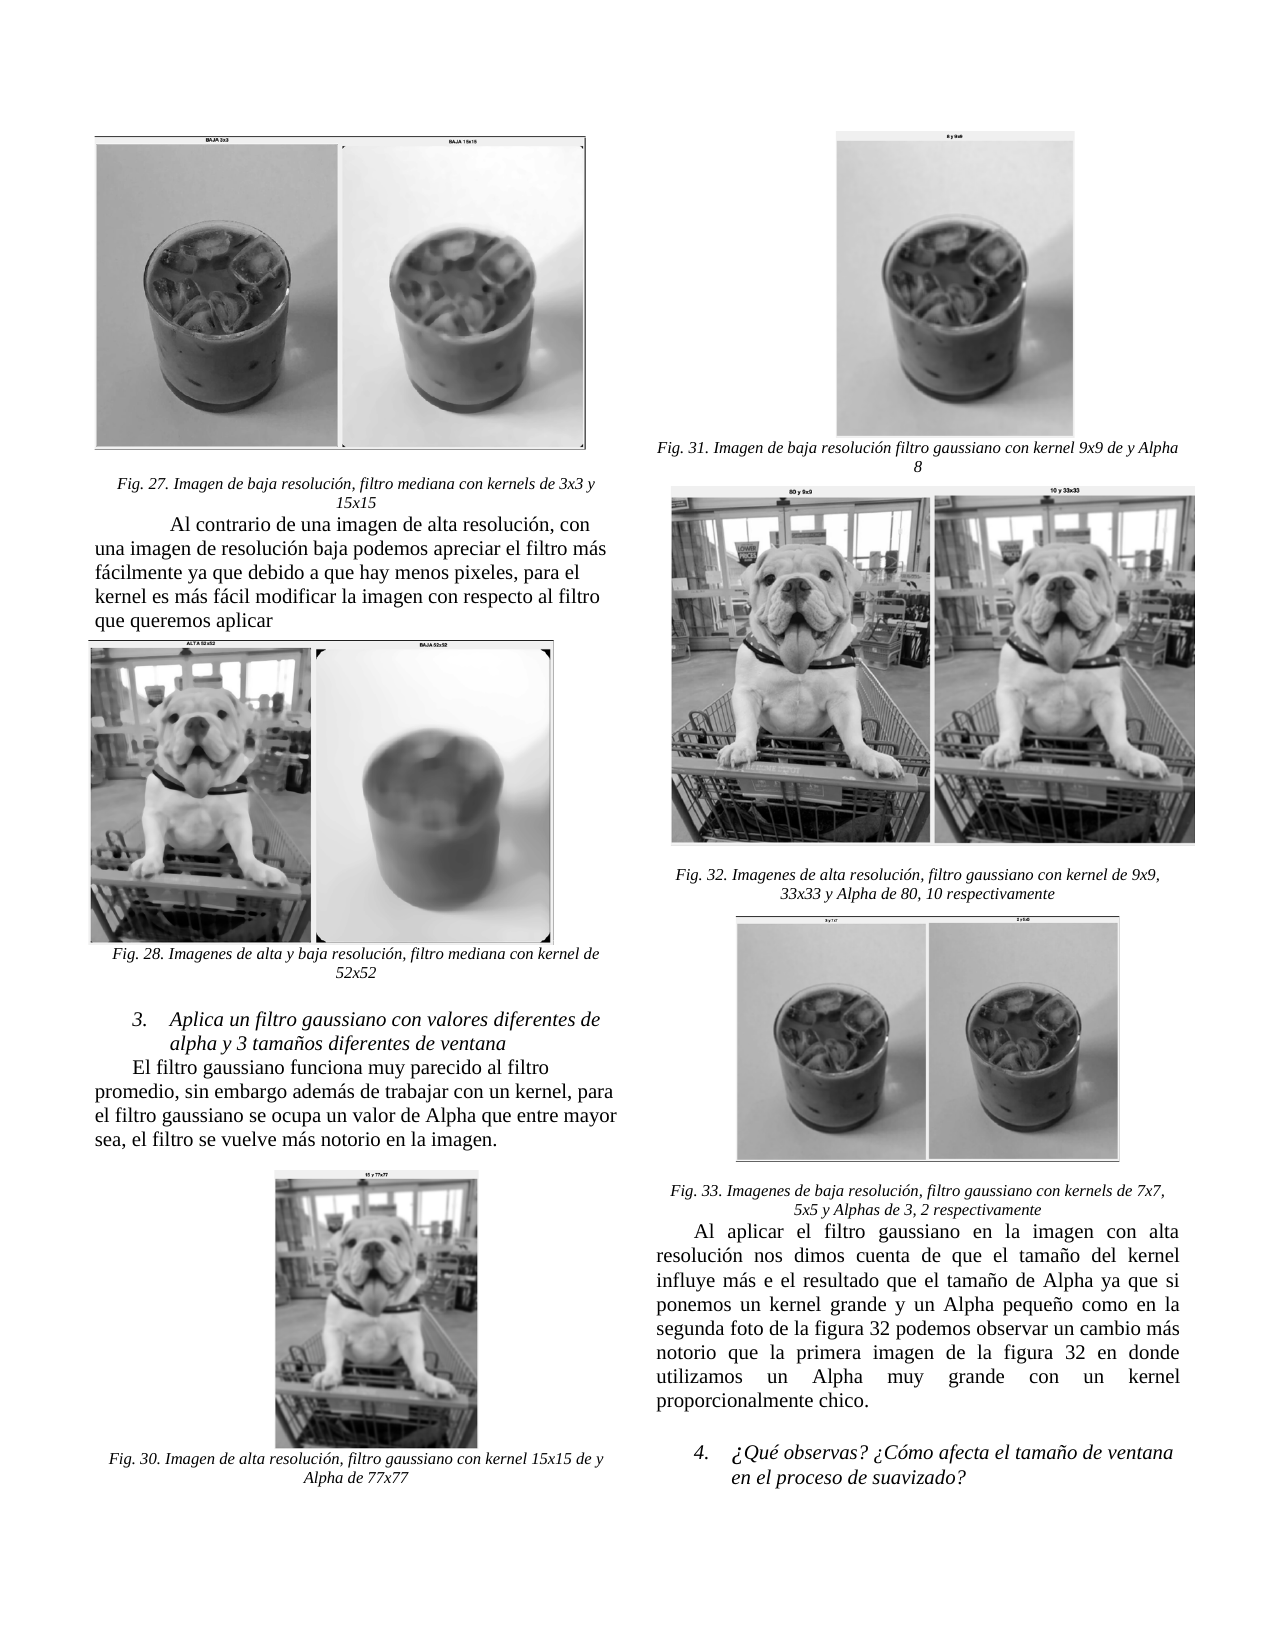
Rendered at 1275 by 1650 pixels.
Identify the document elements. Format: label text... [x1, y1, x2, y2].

text Fig. 33. Imagenes de baja resolución, filtro gaussiano con kernels de 7x7, 5x5 y Alphas de 3, 2 respectivamente [656, 1181, 1181, 1219]
picture [835, 131, 1075, 438]
picture [274, 1170, 479, 1449]
picture [670, 486, 1195, 846]
picture [735, 916, 1120, 1162]
text Fig. 27. Imagen de baja resolución, filtro mediana con kernels de 3x3 y 15x15 [94, 473, 619, 512]
text Al aplicar el filtro gaussiano en la imagen con alta resolución nos dimos cuenta de que el tamaño del kernel influye más e el resultado que el tamaño de Alpha ya que si ponemos un kernel grande y un Alpha pequeño como en la segunda foto de la figura 32 podemos observar un cambio más notorio que la primera imagen de la figura 32 en donde utilizamos un Alpha muy grande con un kernel proporcionalmente chico. [656, 1219, 1181, 1412]
picture [94, 136, 586, 450]
picture [88, 640, 554, 945]
text Al contrario de una imagen de alta resolución, con una imagen de resolución baja podemos apreciar el filtro más fácilmente ya que debido a que hay menos pixeles, para el kernel es más fácil modificar la imagen con respecto al filtro que queremos aplicar [94, 512, 619, 632]
text Fig. 32. Imagenes de alta resolución, filtro gaussiano con kernel de 9x9, 33x33 y Alpha de 80, 10 respectivamente [656, 865, 1181, 903]
list ¿Qué observas? ¿Cómo afecta el tamaño de ventana en el proceso de suavizado? [694, 1436, 1181, 1489]
list Aplica un filtro gaussiano con valores diferentes de alpha y 3 tamaños diferentes de ventana [132, 1007, 619, 1055]
text El filtro gaussiano funciona muy parecido al filtro promedio, sin embargo además de trabajar con un kernel, para el filtro gaussiano se ocupa un valor de Alpha que entre mayor sea, el filtro se vuelve más notorio en la imagen. [94, 1055, 619, 1151]
